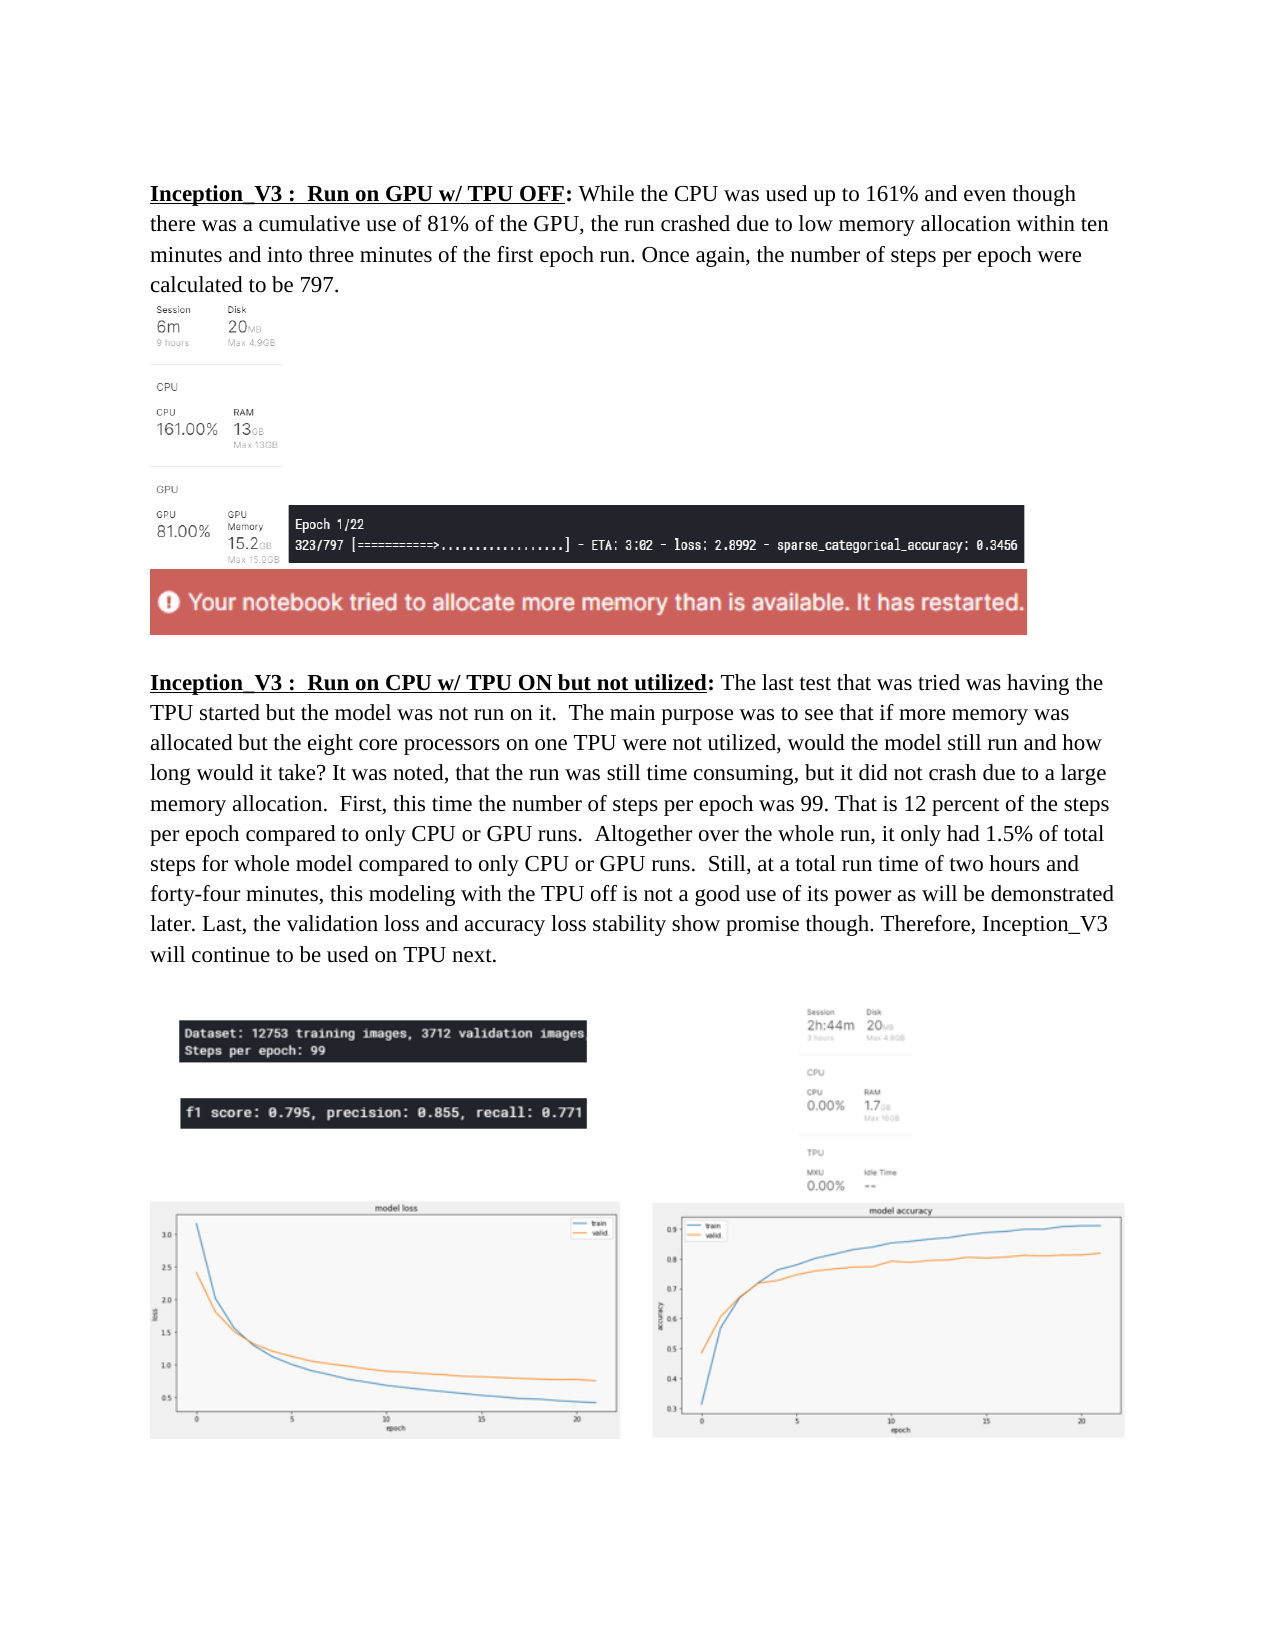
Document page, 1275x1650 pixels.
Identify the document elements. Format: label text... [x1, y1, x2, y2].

picture [150, 301, 283, 566]
picture [150, 569, 1028, 635]
picture [150, 1001, 1125, 1439]
text Inception_V3 : Run on GPU w/ TPU OFF: While the CPU was used up to 161% and even though there was a cumulative use of 81% of the GPU, the run crashed due to low memory allocation within ten minutes and into three minutes of the first epoch run. Once again, the number of steps per epoch were calculated to be 797. [150, 180, 1125, 297]
text Inception_V3 : Run on CPU w/ TPU ON but not utilized: The last test that was tried was having the TPU started but the model was not run on it. The main purpose was to see that if more memory was allocated but the eight core processors on one TPU were not utilized, would the model still run and how long would it take? It was noted, that the run was still time consuming, but it did not crash due to a large memory allocation. First, this time the number of steps per epoch was 99. That is 12 percent of the steps per epoch compared to only CPU or GPU runs. Altogether over the whole run, it only had 1.5% of total steps for whole model compared to only CPU or GPU runs. Still, at a total run time of two hours and forty-four minutes, this modeling with the TPU off is not a good use of its power as will be demonstrated later. Last, the validation loss and accuracy loss stability show promise though. Therefore, Inception_V3 will continue to be used on TPU next. [150, 669, 1125, 967]
picture [288, 504, 1025, 566]
